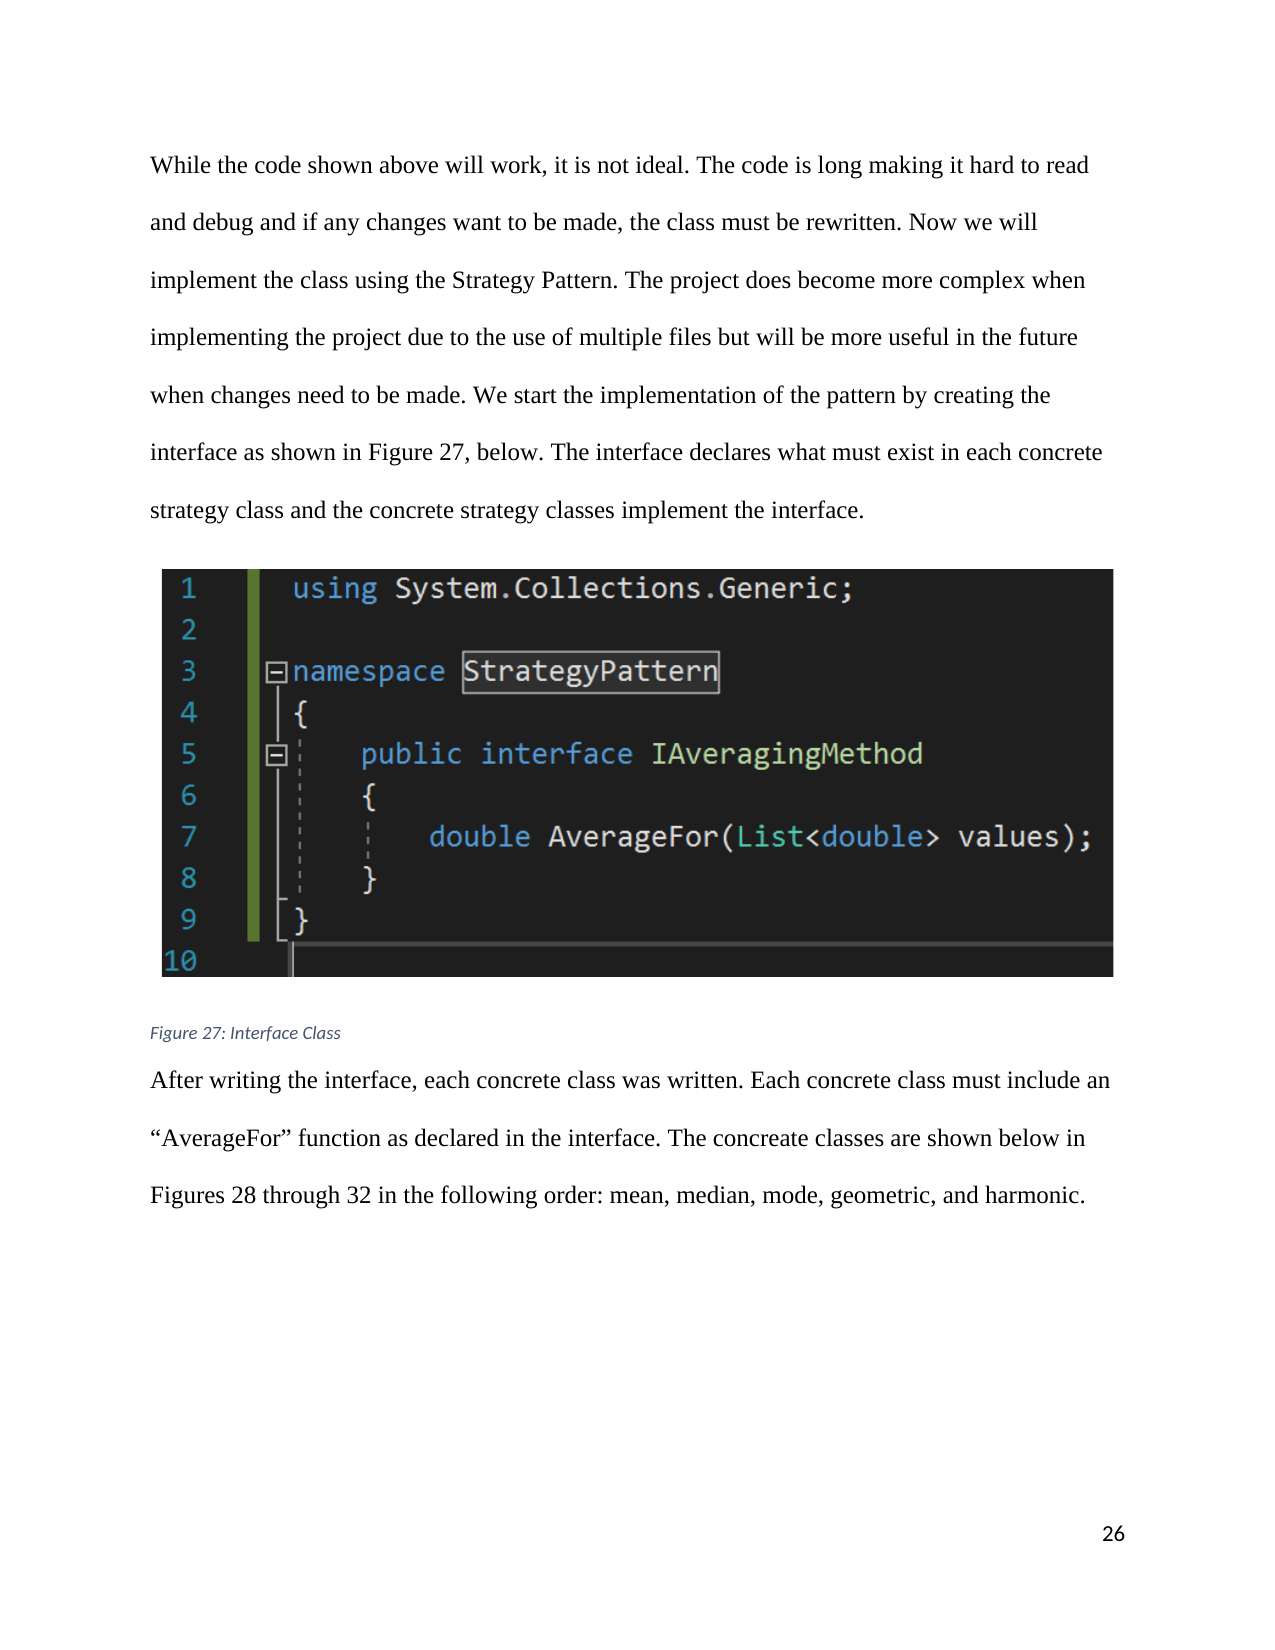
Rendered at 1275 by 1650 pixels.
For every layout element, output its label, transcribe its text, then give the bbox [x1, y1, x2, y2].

text After writing the interface, each concrete class was written. Each concrete class must include an “AverageFor” function as declared in the interface. The concreate classes are shown below in Figures 28 through 32 in the following order: mean, median, mode, geometric, and harmonic. [150, 1065, 1125, 1209]
picture [161, 569, 1114, 977]
text While the code shown above will work, it is not ideal. The code is long making it hard to read and debug and if any changes want to be made, the class must be rewritten. Now we will implement the class using the Strategy Pattern. The project does become more complex when implementing the project due to the use of multiple files but will be more useful in the future when changes need to be made. We start the implementation of the pattern by creating the interface as shown in Figure 27, below. The interface declares what must exist in each concrete strategy class and the concrete strategy classes implement the interface. [150, 150, 1125, 524]
text Figure 27: Interface Class [150, 1022, 1125, 1044]
